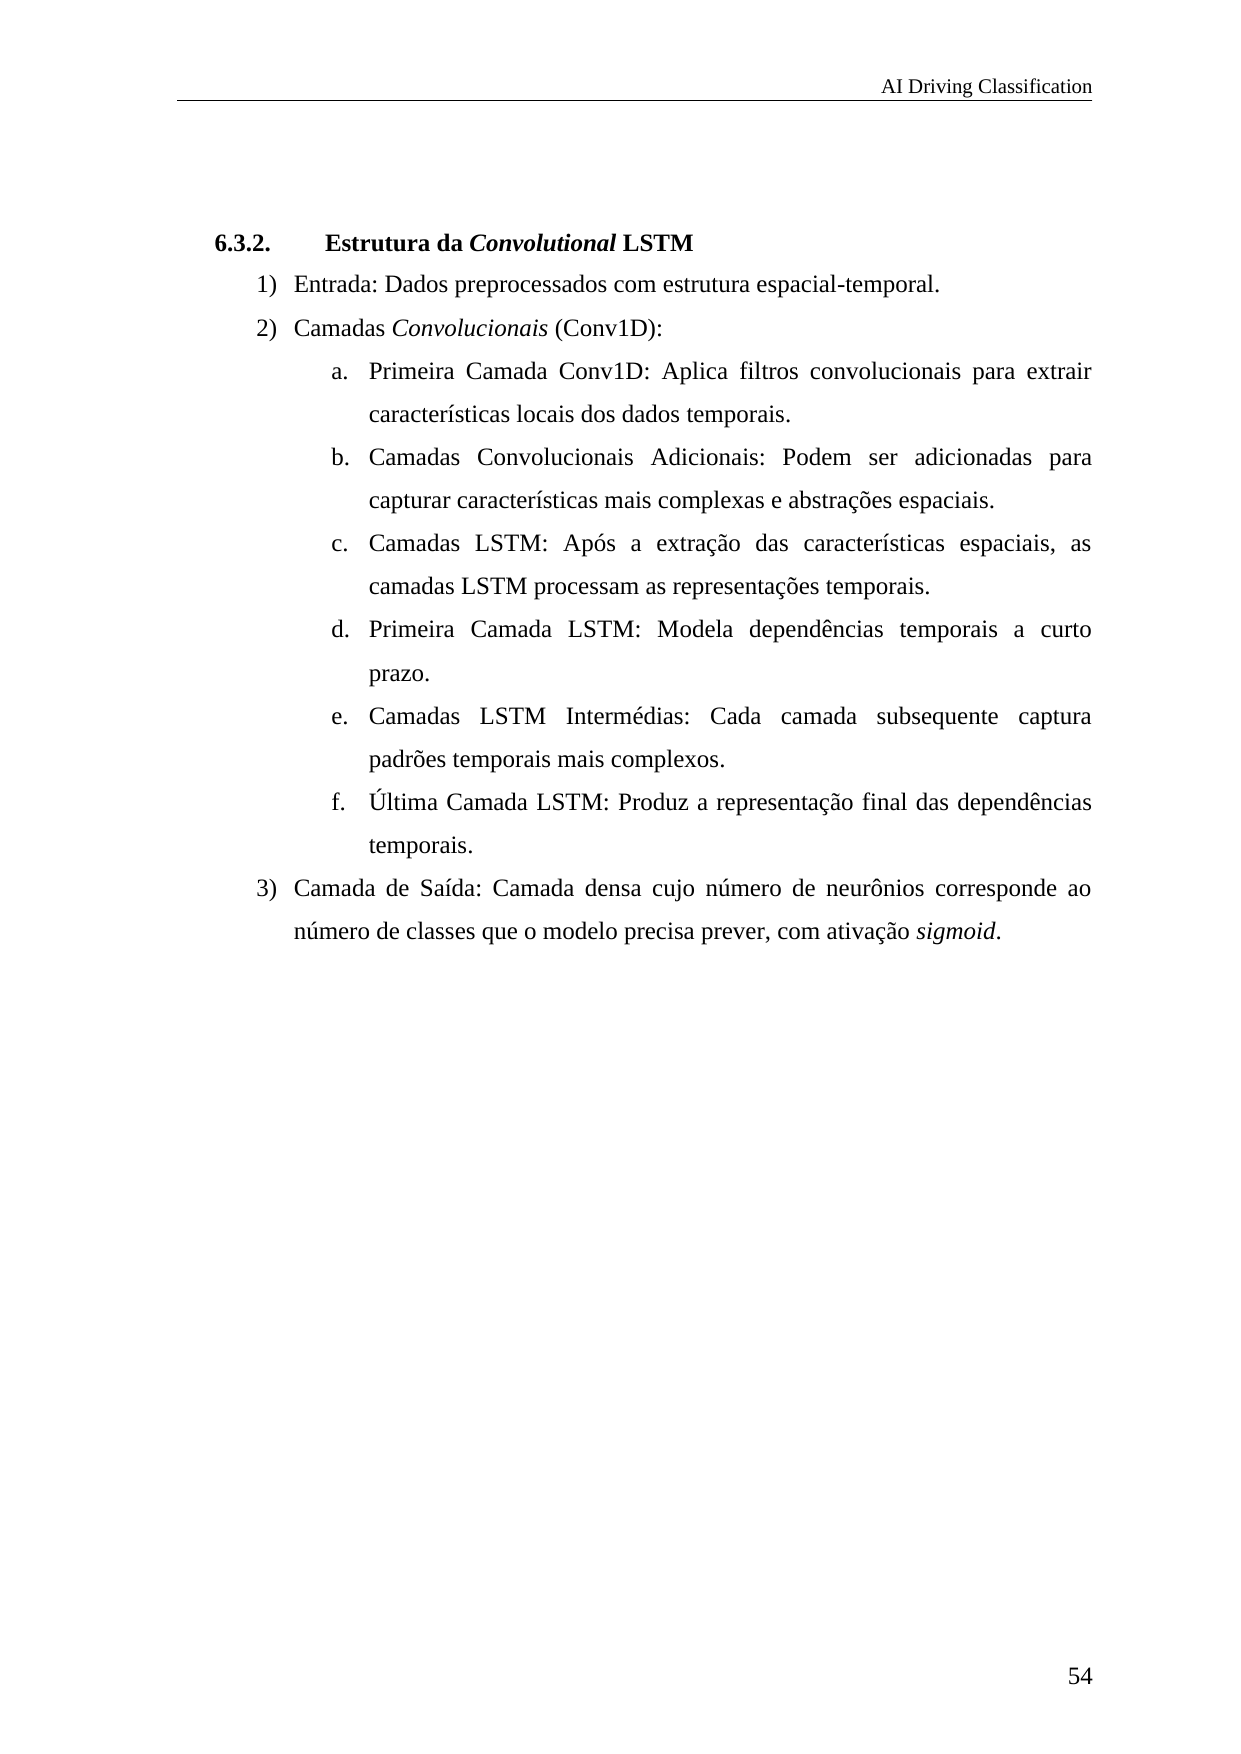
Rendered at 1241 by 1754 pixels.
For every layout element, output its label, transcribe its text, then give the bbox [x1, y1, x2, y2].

list Primeira Camada Conv1D: Aplica filtros convolucionais para extrair características locais dos dados temporais. [331, 356, 1092, 428]
list Entrada: Dados preprocessados com estrutura espacial-temporal. [256, 269, 1092, 298]
list Camada de Saída: Camada densa cujo número de neurônios corresponde ao número de classes que o modelo precisa prever, com ativação sigmoid. [256, 873, 1092, 945]
list Camadas LSTM: Após a extração das características espaciais, as camadas LSTM processam as representações temporais. [331, 528, 1092, 600]
list Camadas LSTM Intermédias: Cada camada subsequente captura padrões temporais mais complexos. [331, 701, 1092, 773]
subtitle Estrutura da Convolutional LSTM [214, 228, 1092, 257]
list Camadas Convolucionais (Conv1D): [256, 313, 1092, 341]
list Última Camada LSTM: Produz a representação final das dependências temporais. [331, 787, 1092, 859]
list Camadas Convolucionais Adicionais: Podem ser adicionadas para capturar características mais complexas e abstrações espaciais. [331, 442, 1092, 514]
list Primeira Camada LSTM: Modela dependências temporais a curto prazo. [331, 614, 1092, 686]
